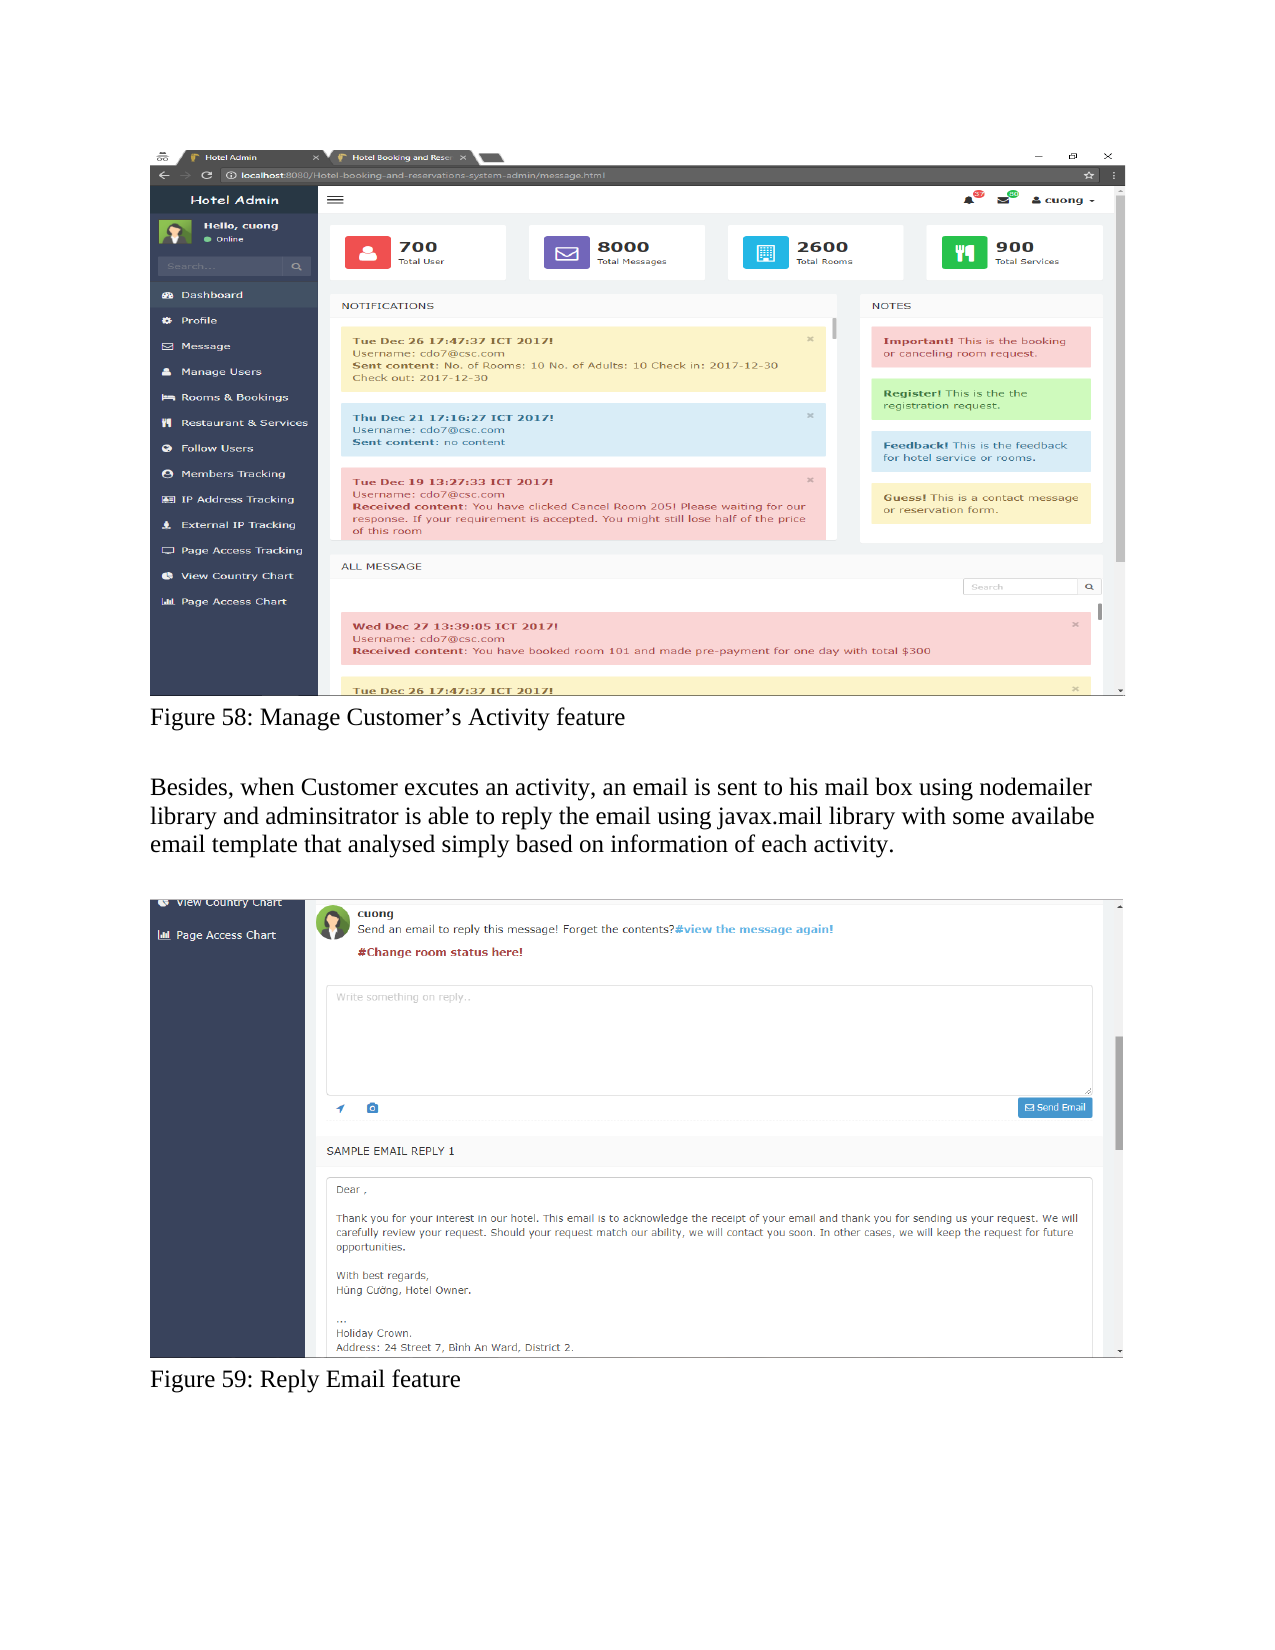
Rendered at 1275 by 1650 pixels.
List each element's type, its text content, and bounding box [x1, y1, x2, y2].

text Figure 58: Manage Customer’s Activity feature [150, 702, 1125, 731]
picture [150, 150, 1125, 696]
picture [150, 899, 1123, 1358]
text Figure 59: Reply Email feature [150, 1364, 1125, 1393]
text Besides, when Customer excutes an activity, an email is sent to his mail box using nodemailer library and adminsitrator is able to reply the email using javax.mail library with some availabe email template that analysed simply based on information of each activity. [150, 772, 1125, 858]
